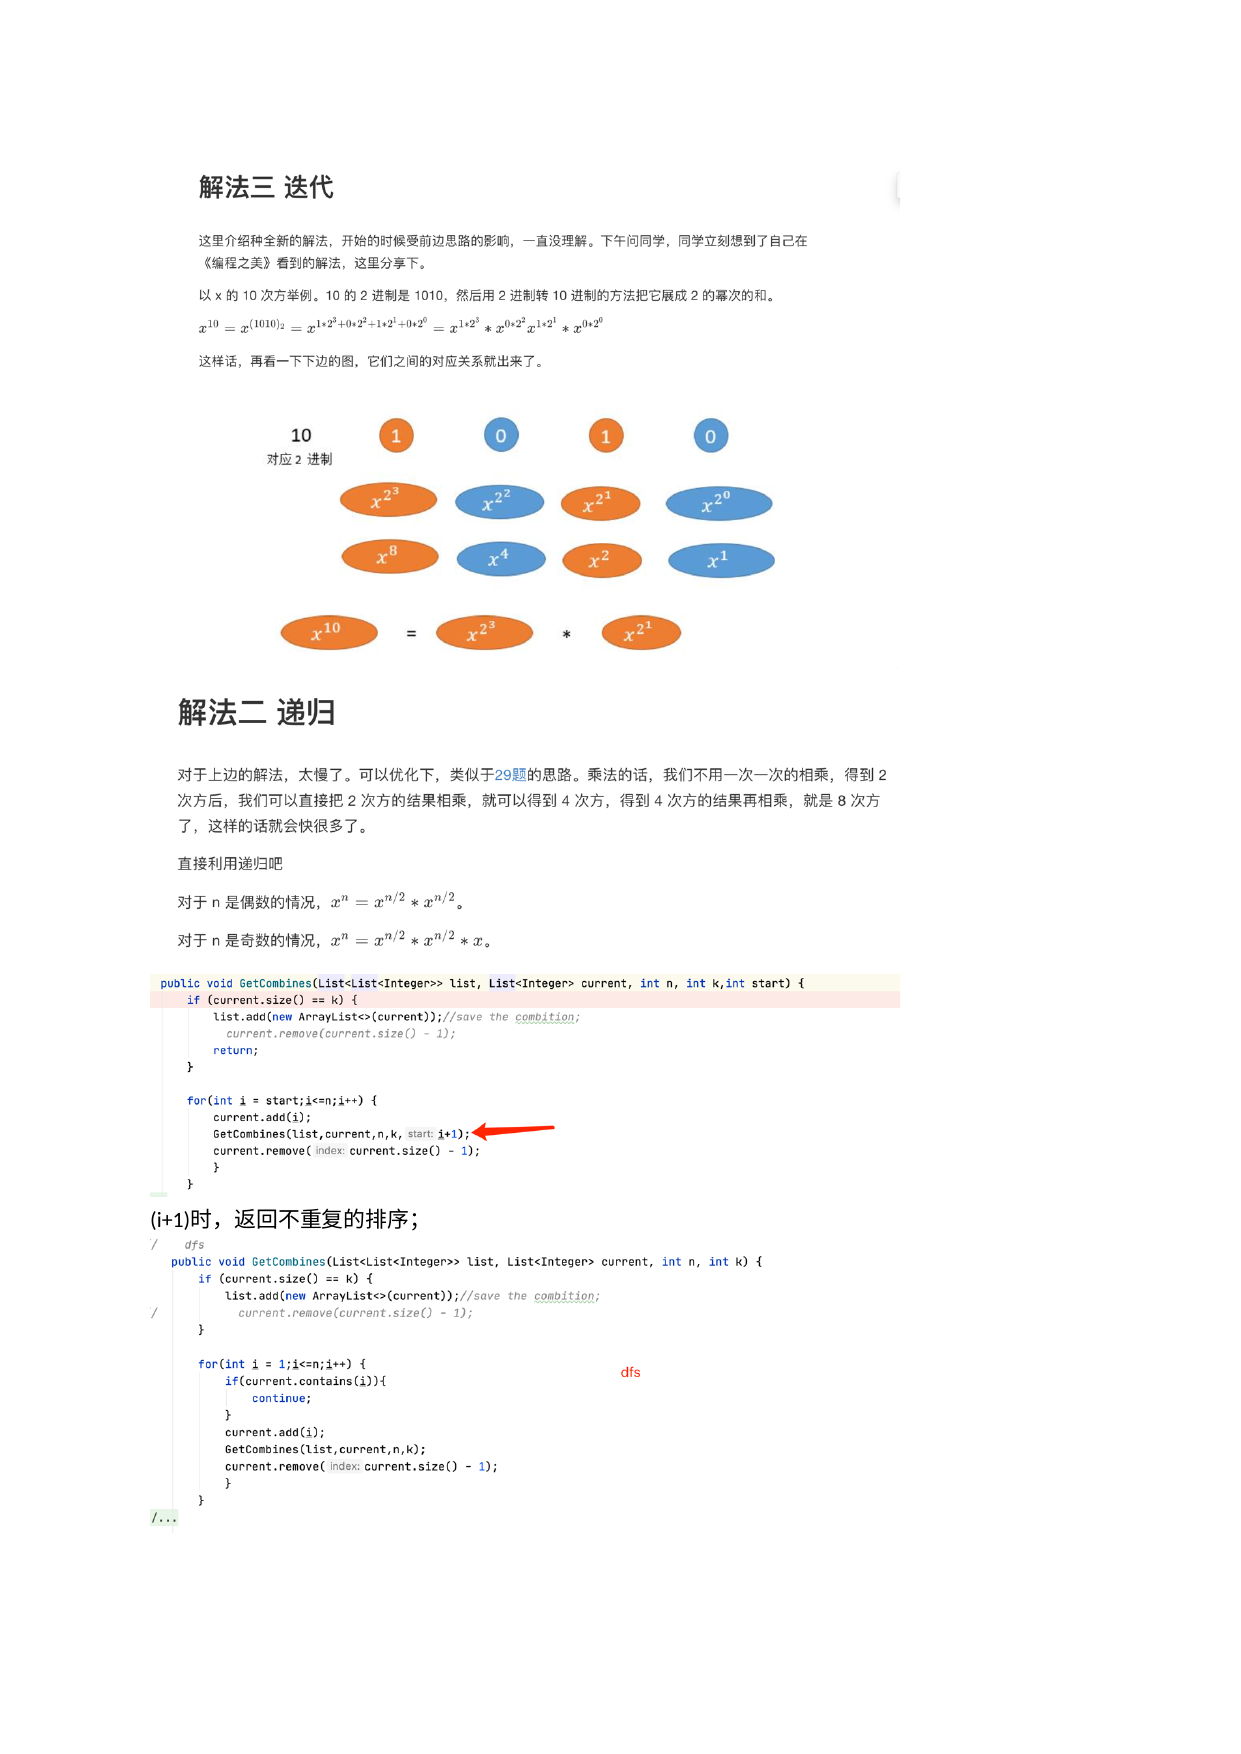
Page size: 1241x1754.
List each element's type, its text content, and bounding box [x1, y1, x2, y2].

picture [150, 162, 901, 669]
picture [150, 974, 901, 1197]
picture [150, 1234, 901, 1533]
text (i+1)时，返回不重复的排序； [150, 1202, 1090, 1234]
picture [150, 682, 901, 959]
